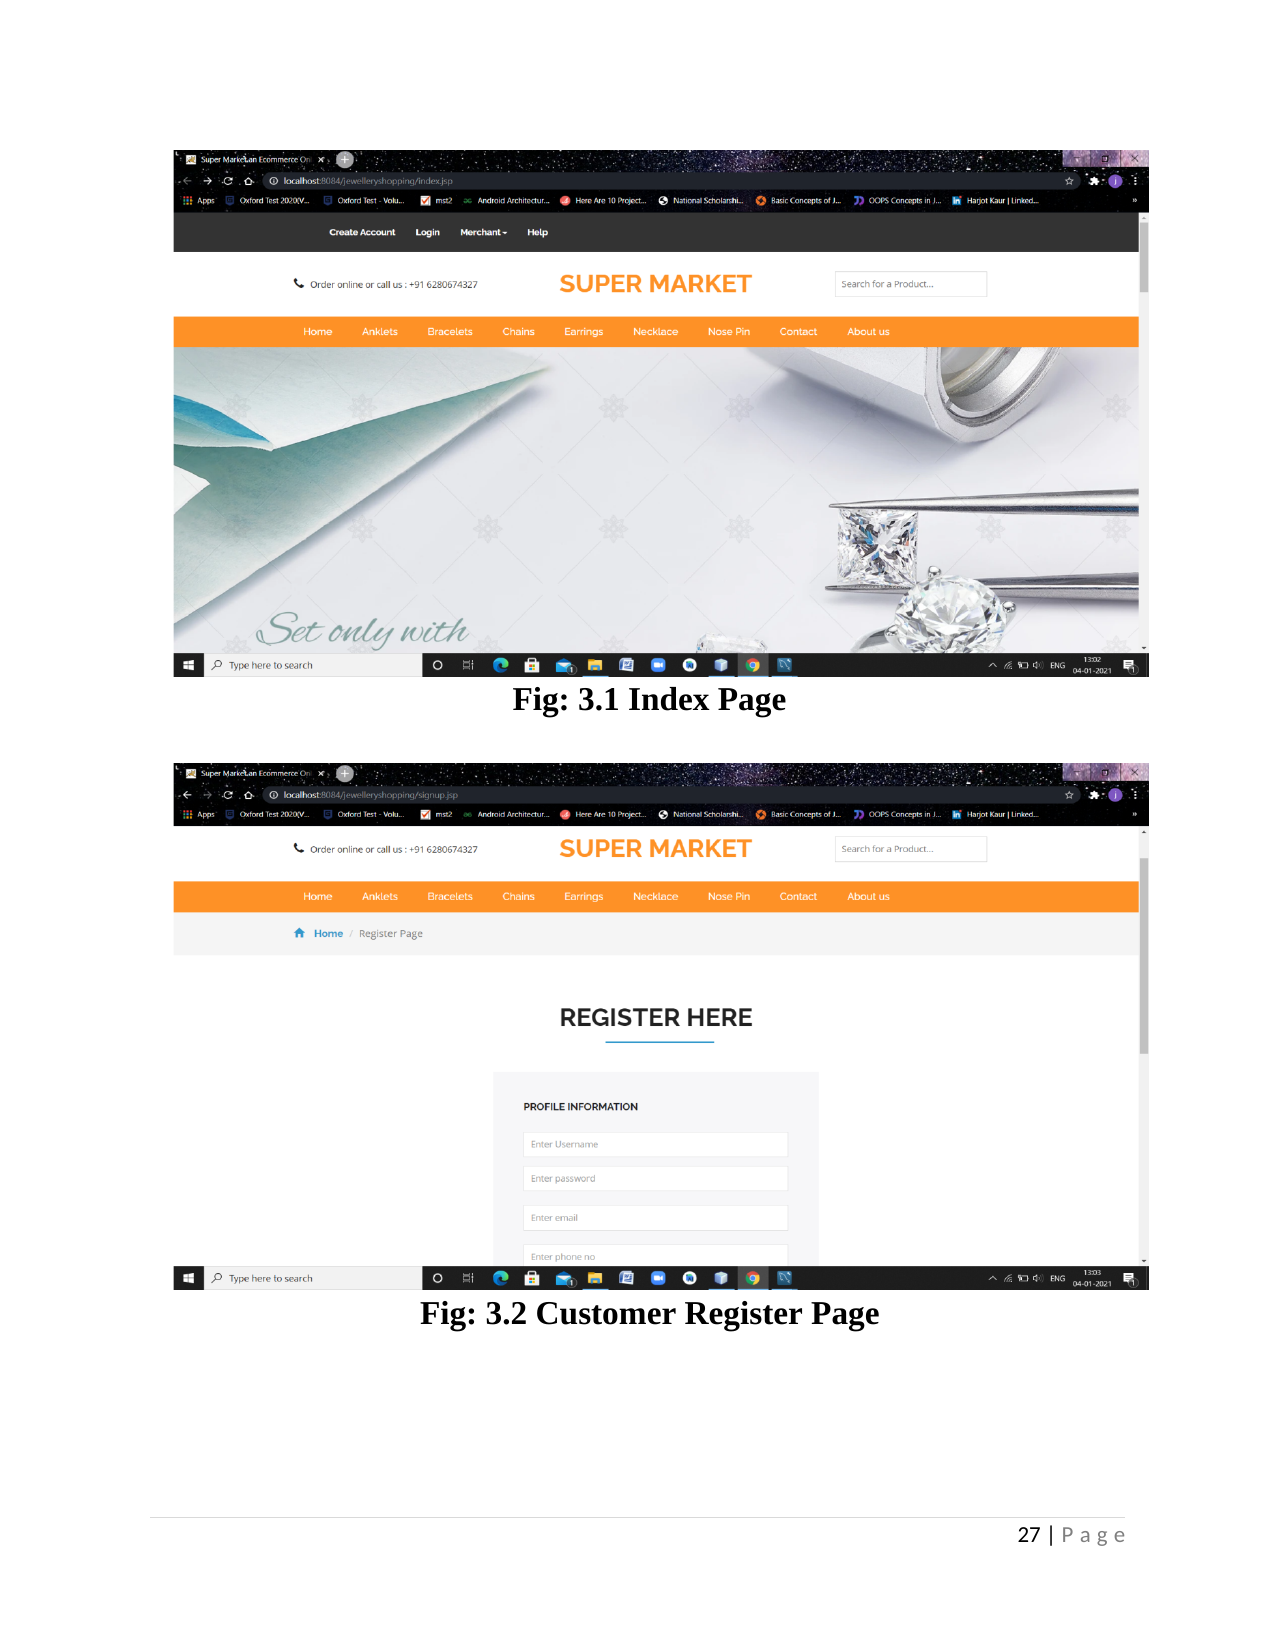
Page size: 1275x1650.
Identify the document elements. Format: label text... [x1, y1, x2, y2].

picture [173, 763, 1149, 1290]
text Fig: 3.2 Customer Register Page [173, 1290, 1125, 1331]
text Fig: 3.1 Index Page [173, 679, 1125, 717]
picture [173, 150, 1149, 677]
